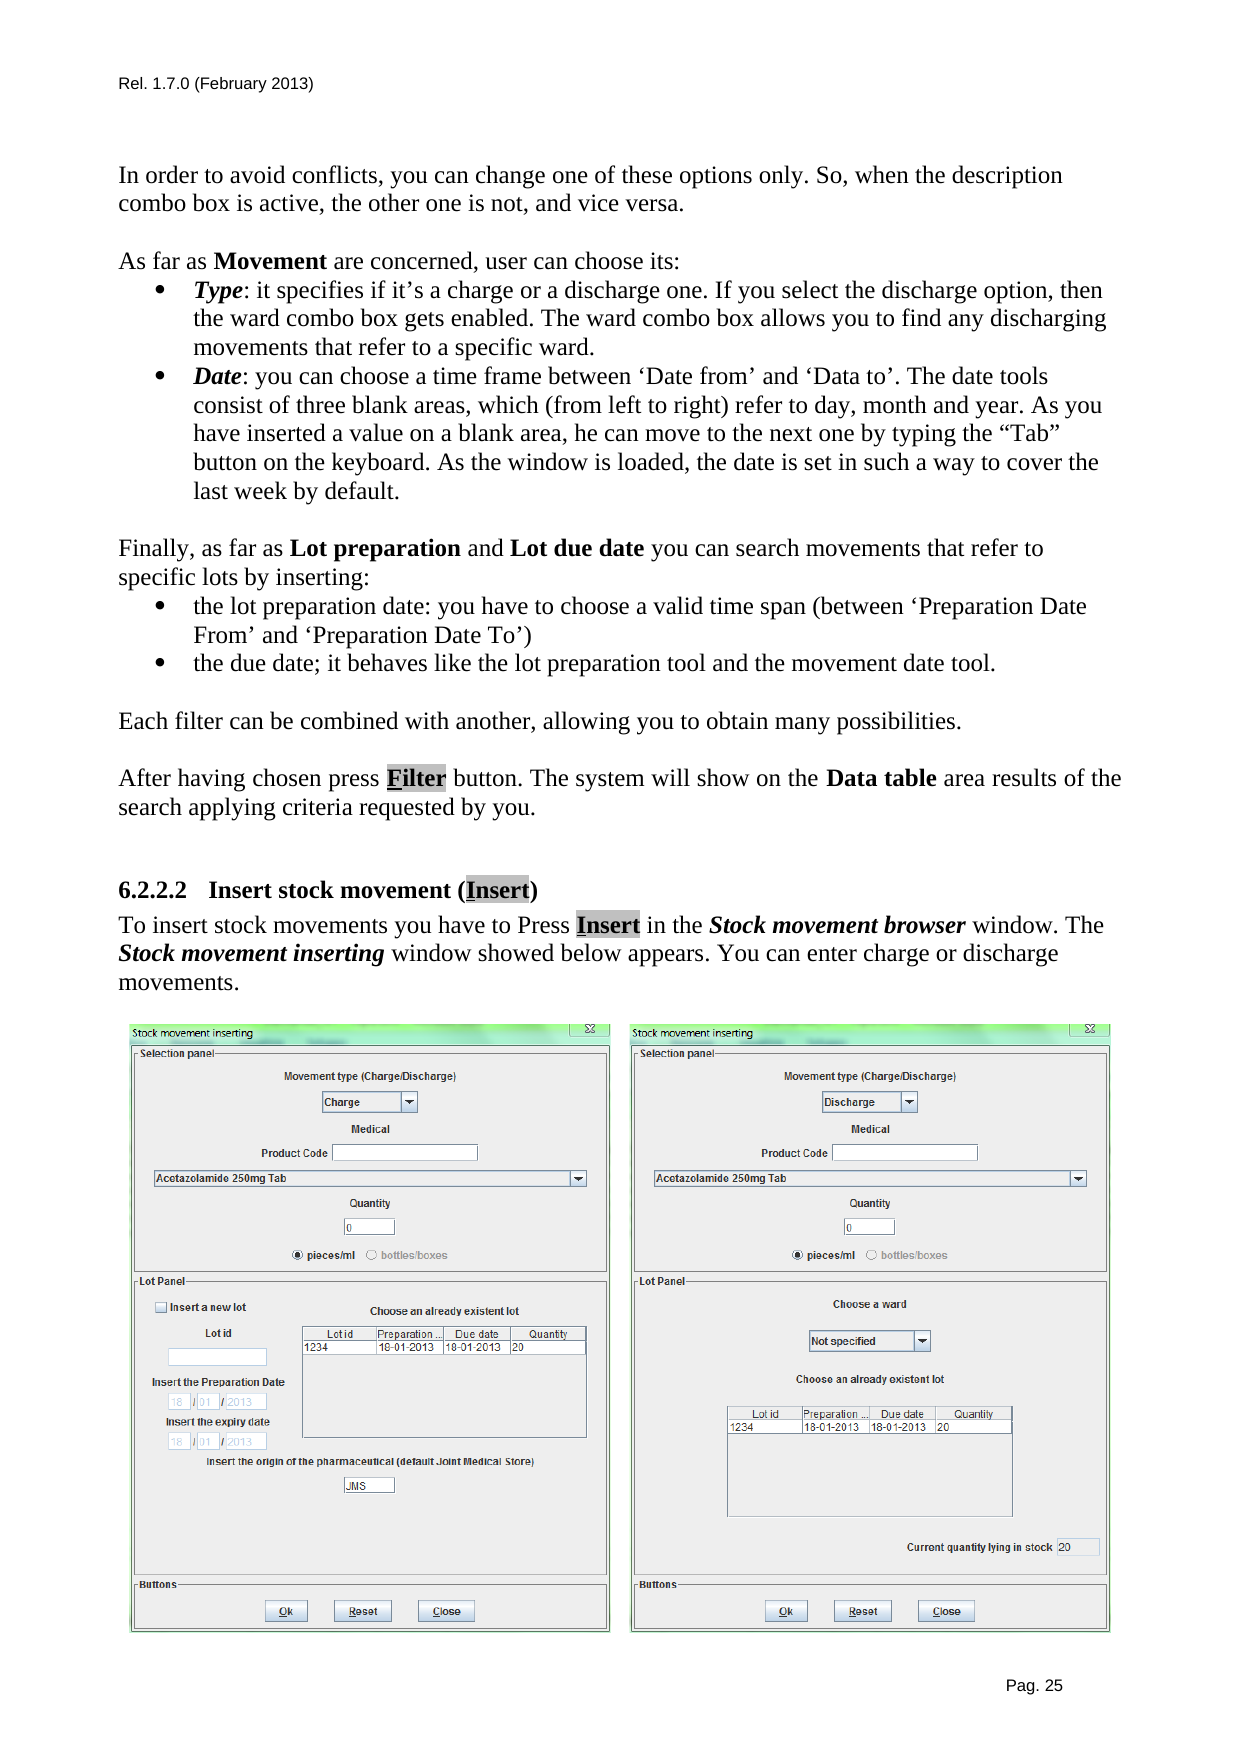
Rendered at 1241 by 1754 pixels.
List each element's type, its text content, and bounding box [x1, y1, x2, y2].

text As far as Movement are concerned, user can choose its: [118, 246, 1122, 275]
list the due date; it behaves like the lot preparation tool and the movement date tool. [156, 648, 1122, 677]
text Each filter can be combined with another, allowing you to obtain many possibilities. [118, 706, 1122, 735]
list Date: you can choose a time frame between ‘Date from’ and ‘Data to’. The date tools consist of three blank areas, which (from left to right) refer to day, month and year. As you have inserted a value on a blank area, he can move to the next one by typing the “Tab” button on the keyboard. As the window is loaded, the date is set in such a way to cover the last week by default. [156, 361, 1122, 505]
picture [129, 1024, 611, 1633]
text After having chosen press Filter button. The system will show on the Data table area results of the search applying criteria requested by you. [118, 763, 1122, 821]
picture [629, 1024, 1111, 1633]
text To insert stock movements you have to Press Insert in the Stock movement browser window. The Stock movement inserting window showed below appears. You can enter charge or discharge movements. [118, 910, 1122, 996]
list Type: it specifies if it’s a charge or a discharge one. If you select the discharge option, then the ward combo box gets enabled. The ward combo box allows you to find any discharging movements that refer to a specific ward. [156, 275, 1122, 361]
list the lot preparation date: you have to choose a valid time span (between ‘Preparation Date From’ and ‘Preparation Date To’) [156, 591, 1122, 648]
subtitle Insert stock movement (Insert) [529, 875, 1122, 903]
text In order to avoid conflicts, you can change one of these options only. So, when the description combo box is active, the other one is not, and vice versa. [118, 160, 1122, 217]
text Finally, as far as Lot preparation and Lot due date you can search movements that refer to specific lots by inserting: [118, 533, 1122, 591]
subtitle Insert stock movement (Insert) [118, 875, 466, 903]
